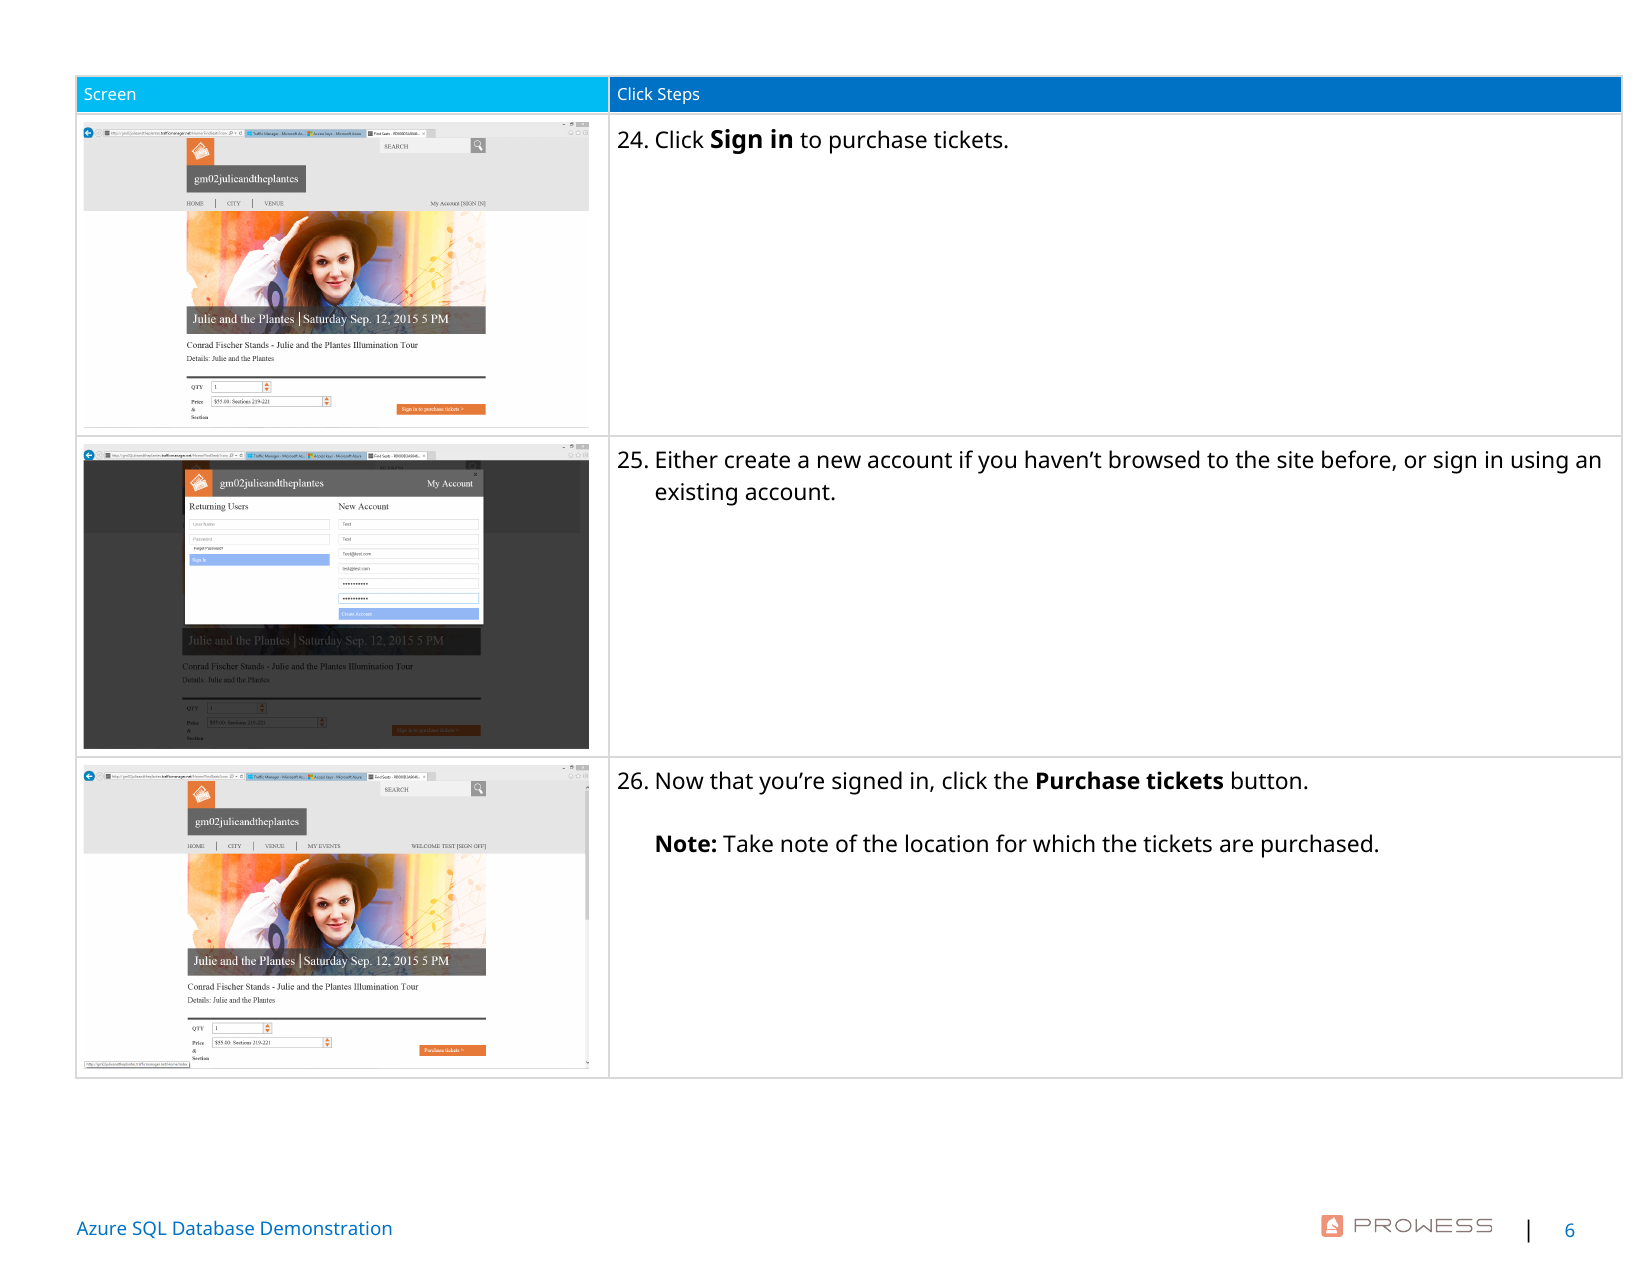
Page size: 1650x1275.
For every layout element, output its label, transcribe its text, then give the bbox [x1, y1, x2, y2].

table_cell [77, 115, 608, 435]
table_header Click Steps [610, 77, 1621, 112]
picture [83, 765, 589, 1069]
table_cell Now that you’re signed in, click the Purchase tickets button. Note: Take note of the location for which the tickets are purchased. [610, 758, 1621, 1077]
table_cell Click Sign in to purchase tickets. [610, 115, 1621, 435]
table_cell Either create a new account if you haven’t browsed to the site before, or sign in using an existing account. [610, 437, 1621, 756]
table_cell [77, 758, 608, 1077]
picture [1321, 1215, 1493, 1237]
picture [83, 444, 589, 749]
table_cell [77, 437, 608, 756]
picture [83, 122, 589, 428]
table_header Screen [77, 77, 608, 112]
